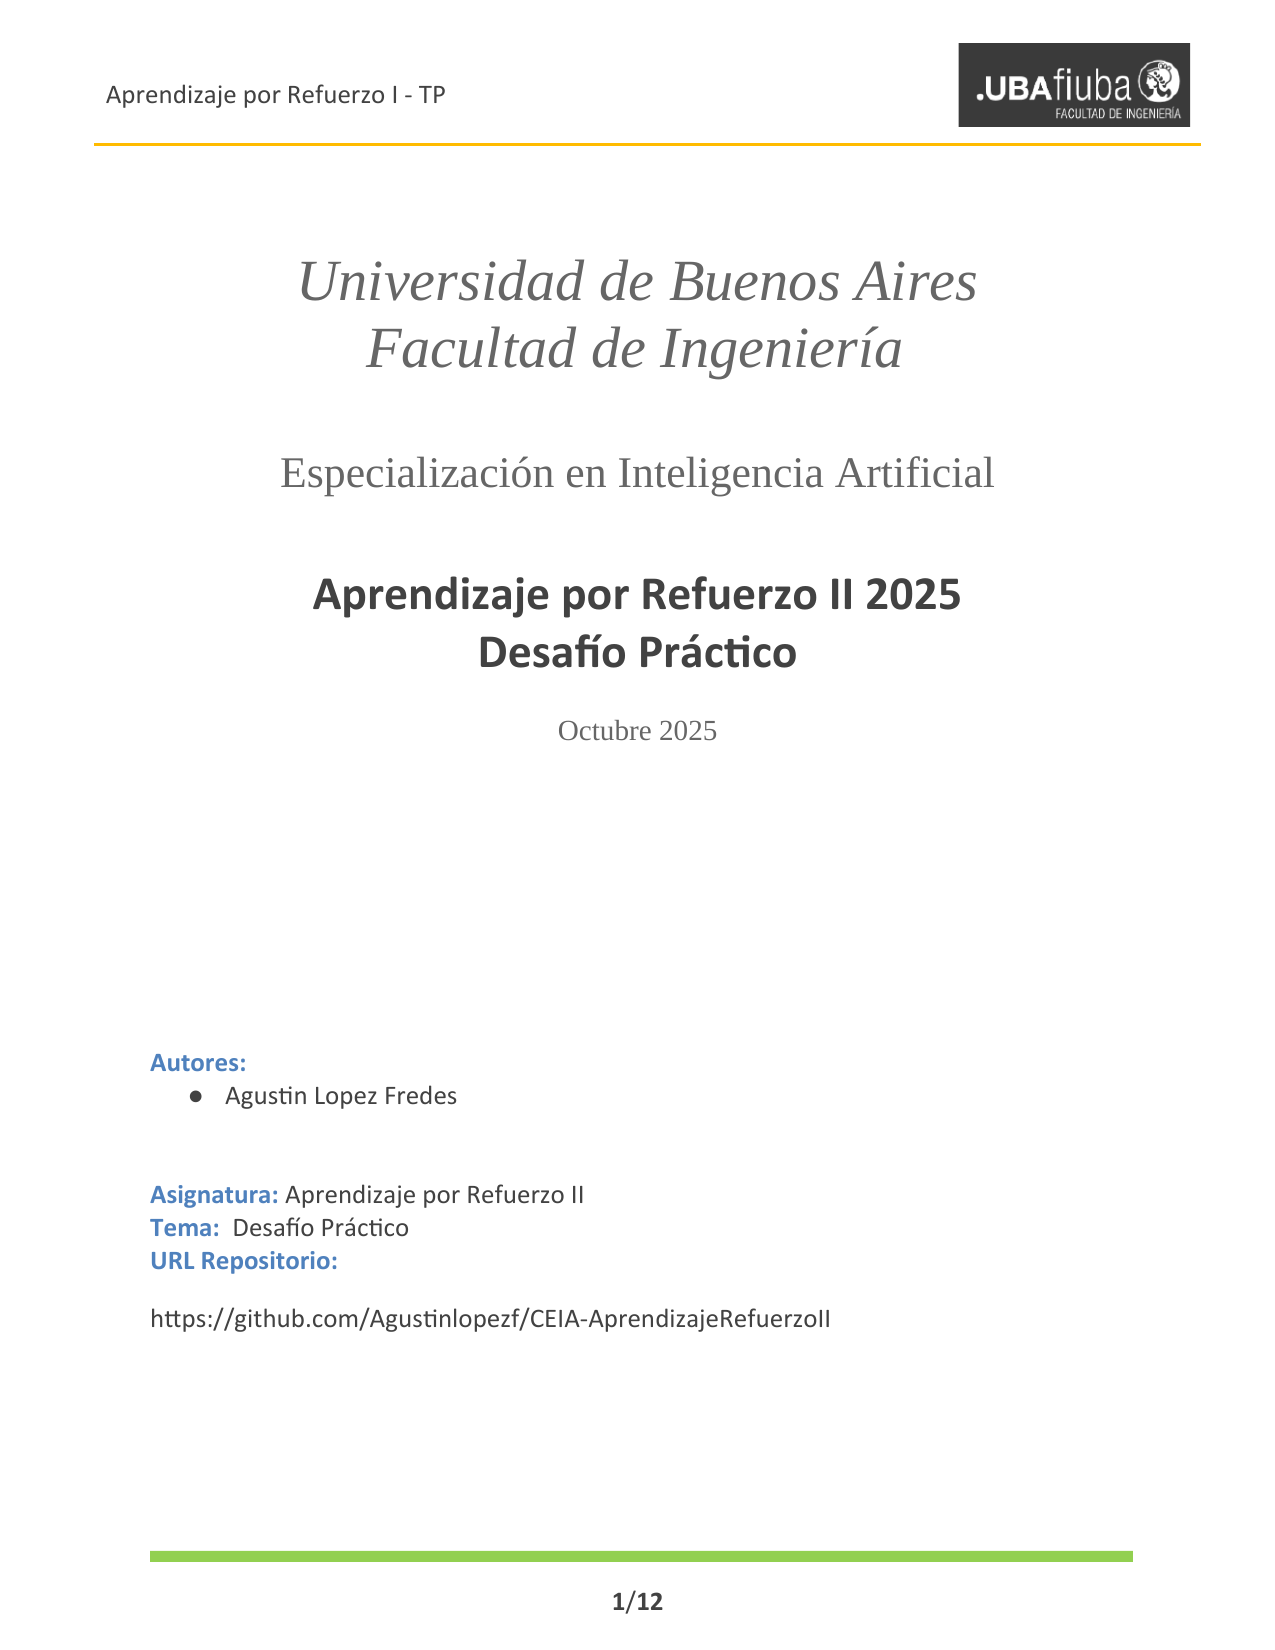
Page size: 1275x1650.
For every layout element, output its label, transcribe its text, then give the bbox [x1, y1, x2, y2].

text Universidad de Buenos Aires [150, 246, 1125, 313]
text Autores: [150, 1045, 1125, 1078]
text Asignatura: Aprendizaje por Refuerzo II [150, 1177, 1125, 1210]
list Agustin Lopez Fredes [187, 1078, 1125, 1111]
picture [958, 43, 1191, 127]
text Especialización en Inteligencia Artificial [150, 446, 1125, 497]
text Octubre 2025 [150, 713, 1125, 746]
text Aprendizaje por Refuerzo II 2025 [150, 563, 1125, 621]
text Desafío Práctico [150, 621, 1125, 680]
text Facultad de Ingeniería [150, 313, 1125, 380]
text URL Repositorio: [150, 1243, 1125, 1276]
text Tema: Desafío Práctico [150, 1210, 1125, 1243]
text https://github.com/Agustinlopezf/CEIA-AprendizajeRefuerzoII [150, 1301, 1125, 1334]
